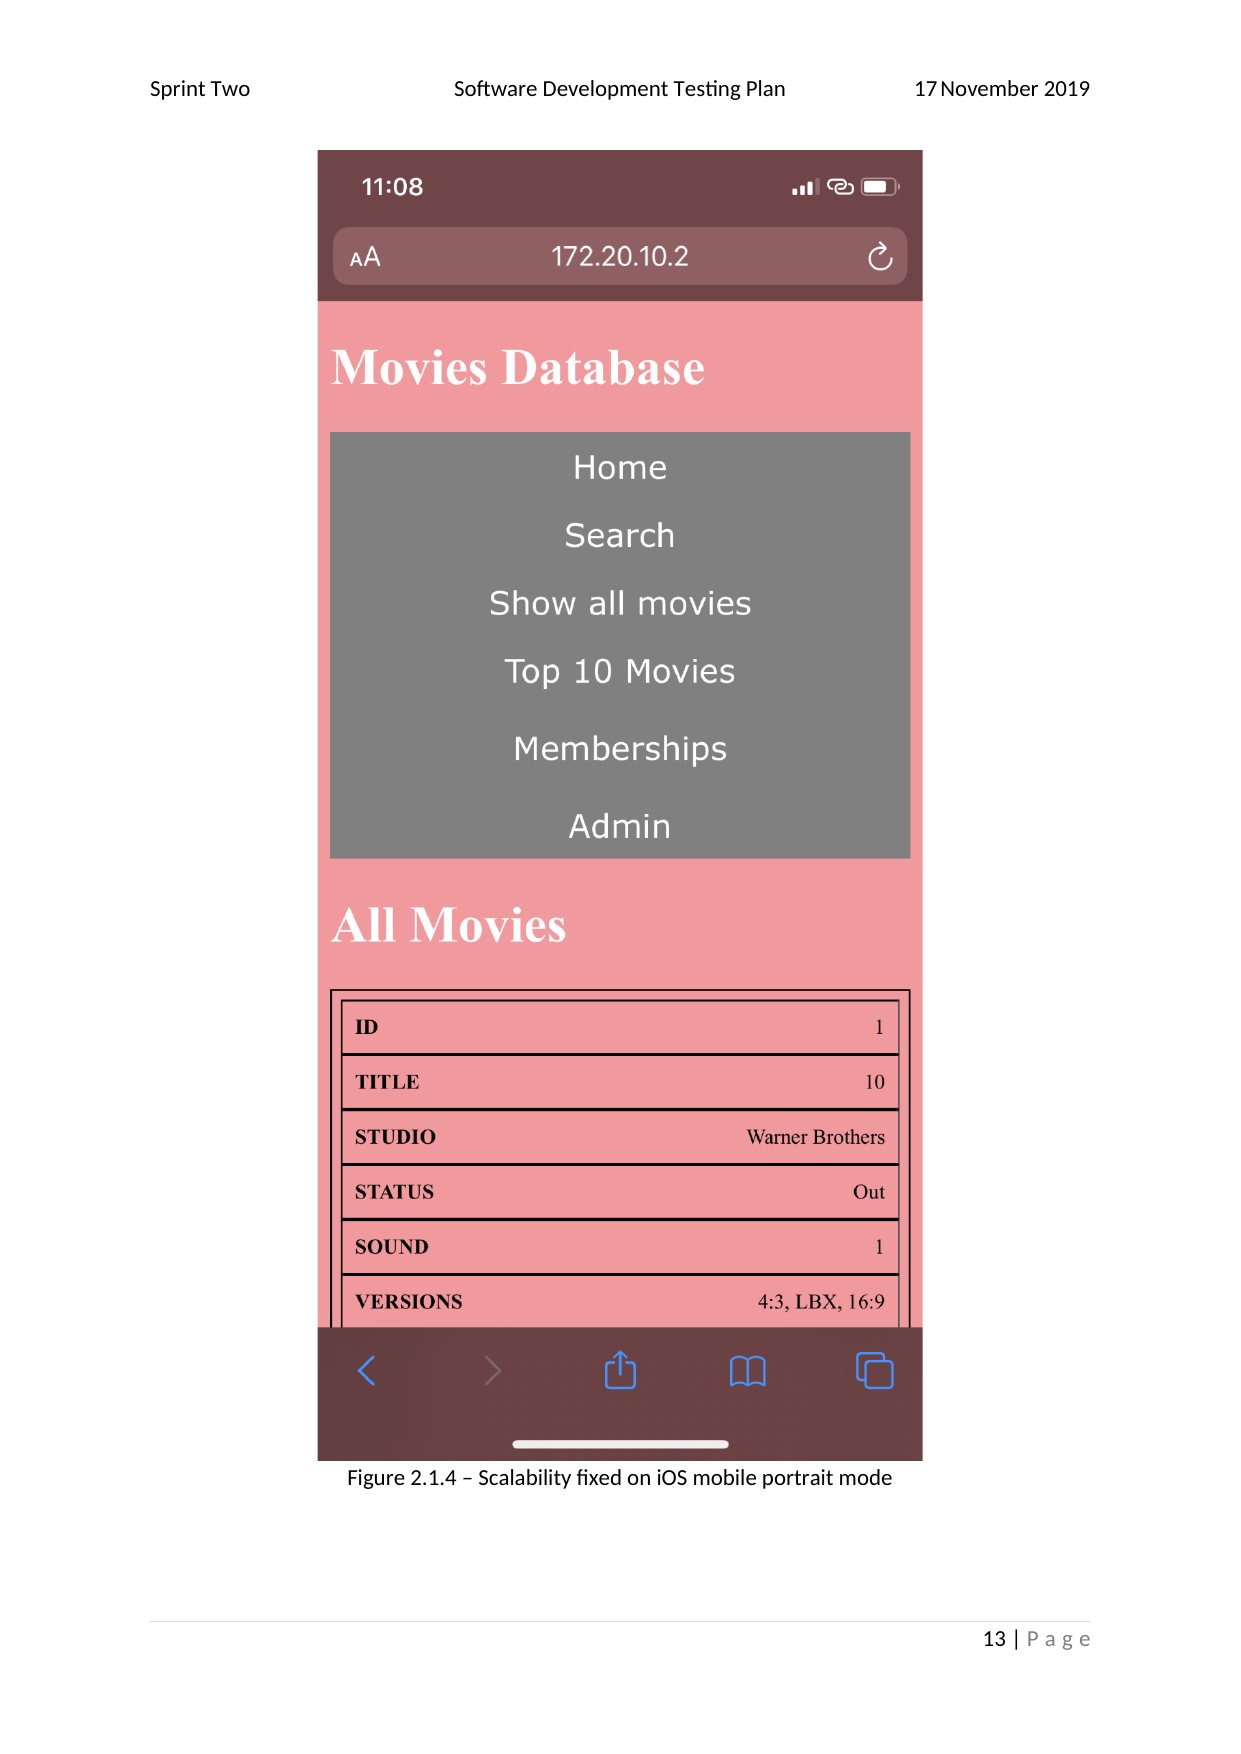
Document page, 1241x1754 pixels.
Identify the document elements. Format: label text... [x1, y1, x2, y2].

picture [317, 150, 923, 1461]
